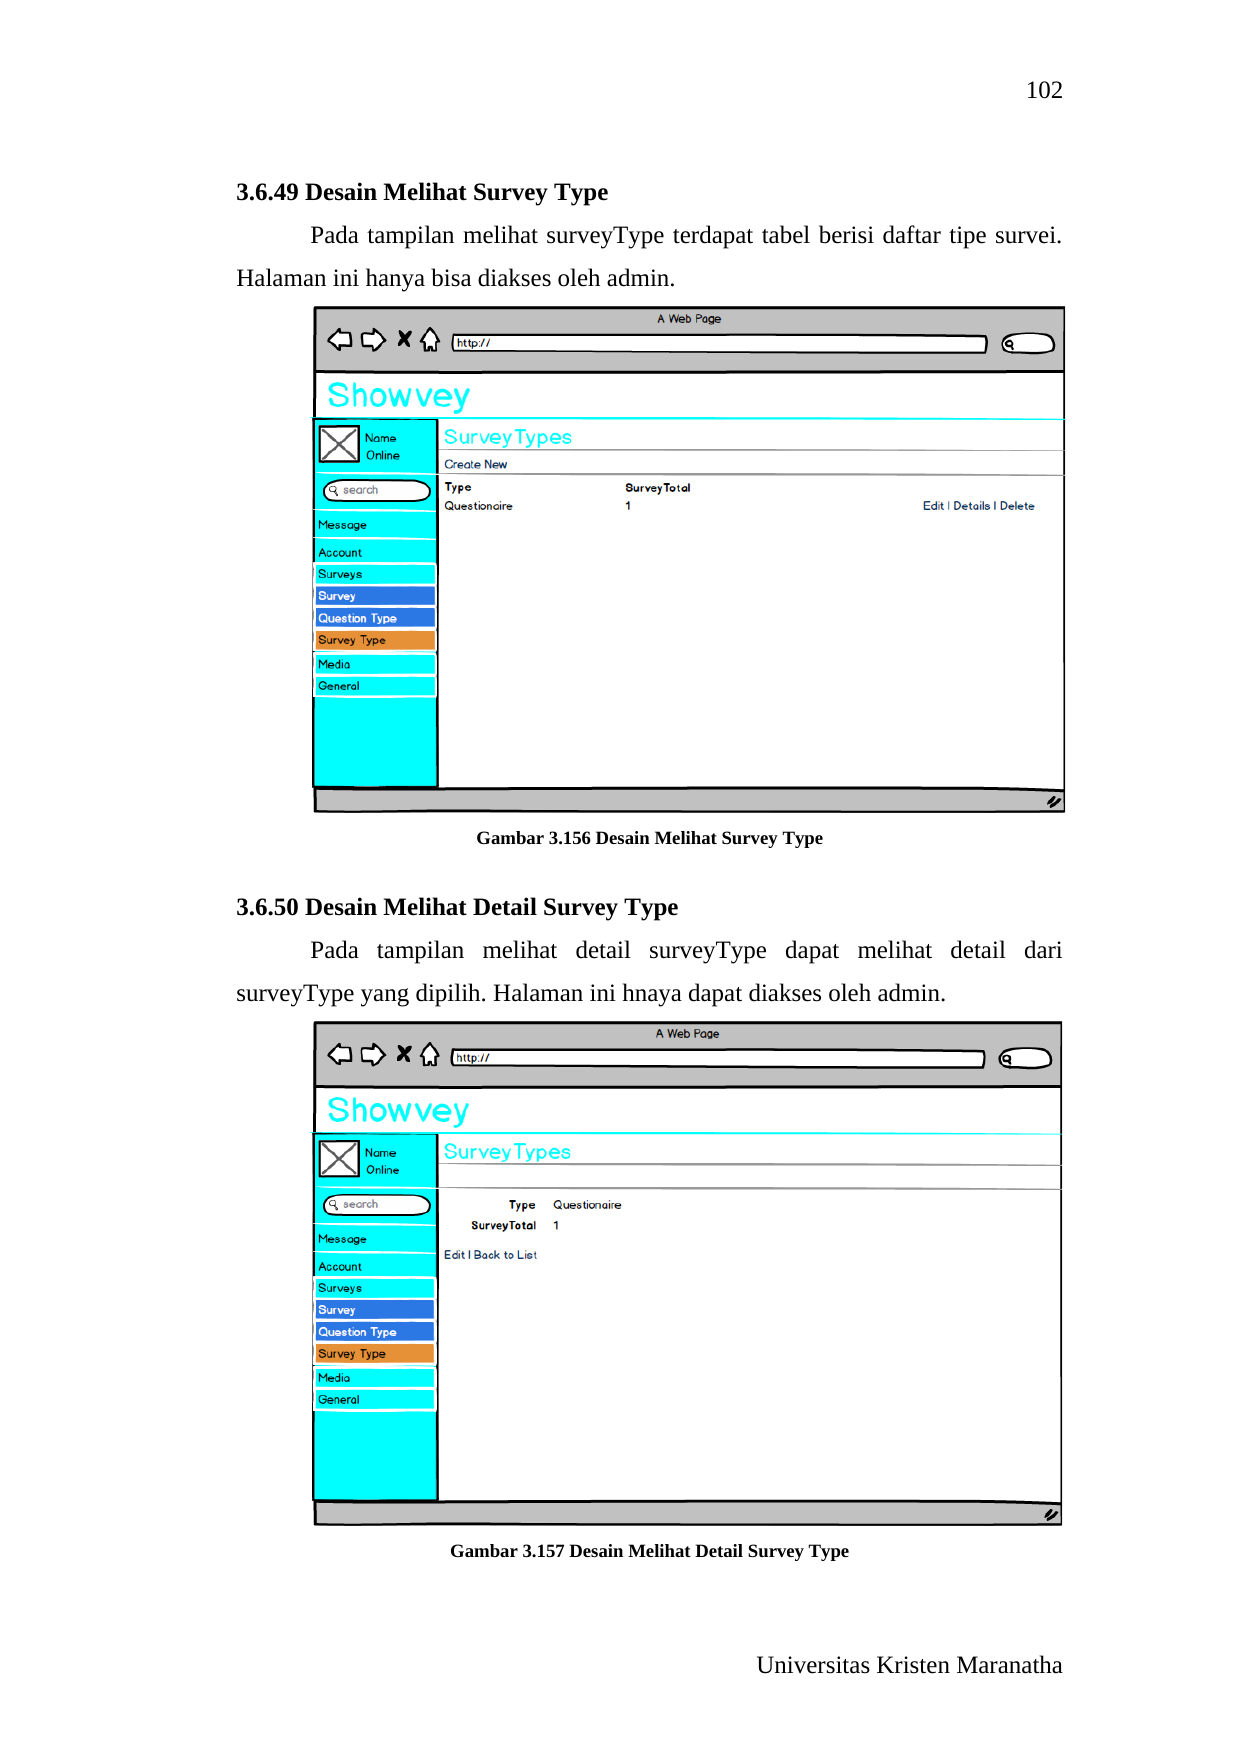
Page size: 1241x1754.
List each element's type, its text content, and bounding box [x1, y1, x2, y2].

text Pada tampilan melihat surveyType terdapat tabel berisi daftar tipe survei. Halaman ini hanya bisa diakses oleh admin. [236, 220, 1063, 292]
subtitle Desain Melihat Survey Type [236, 177, 1063, 206]
picture [310, 306, 1066, 813]
subtitle Desain Melihat Detail Survey Type [236, 892, 1063, 921]
picture [310, 1021, 1063, 1526]
text Pada tampilan melihat detail surveyType dapat melihat detail dari surveyType yang dipilih. Halaman ini hnaya dapat diakses oleh admin. [236, 935, 1063, 1007]
